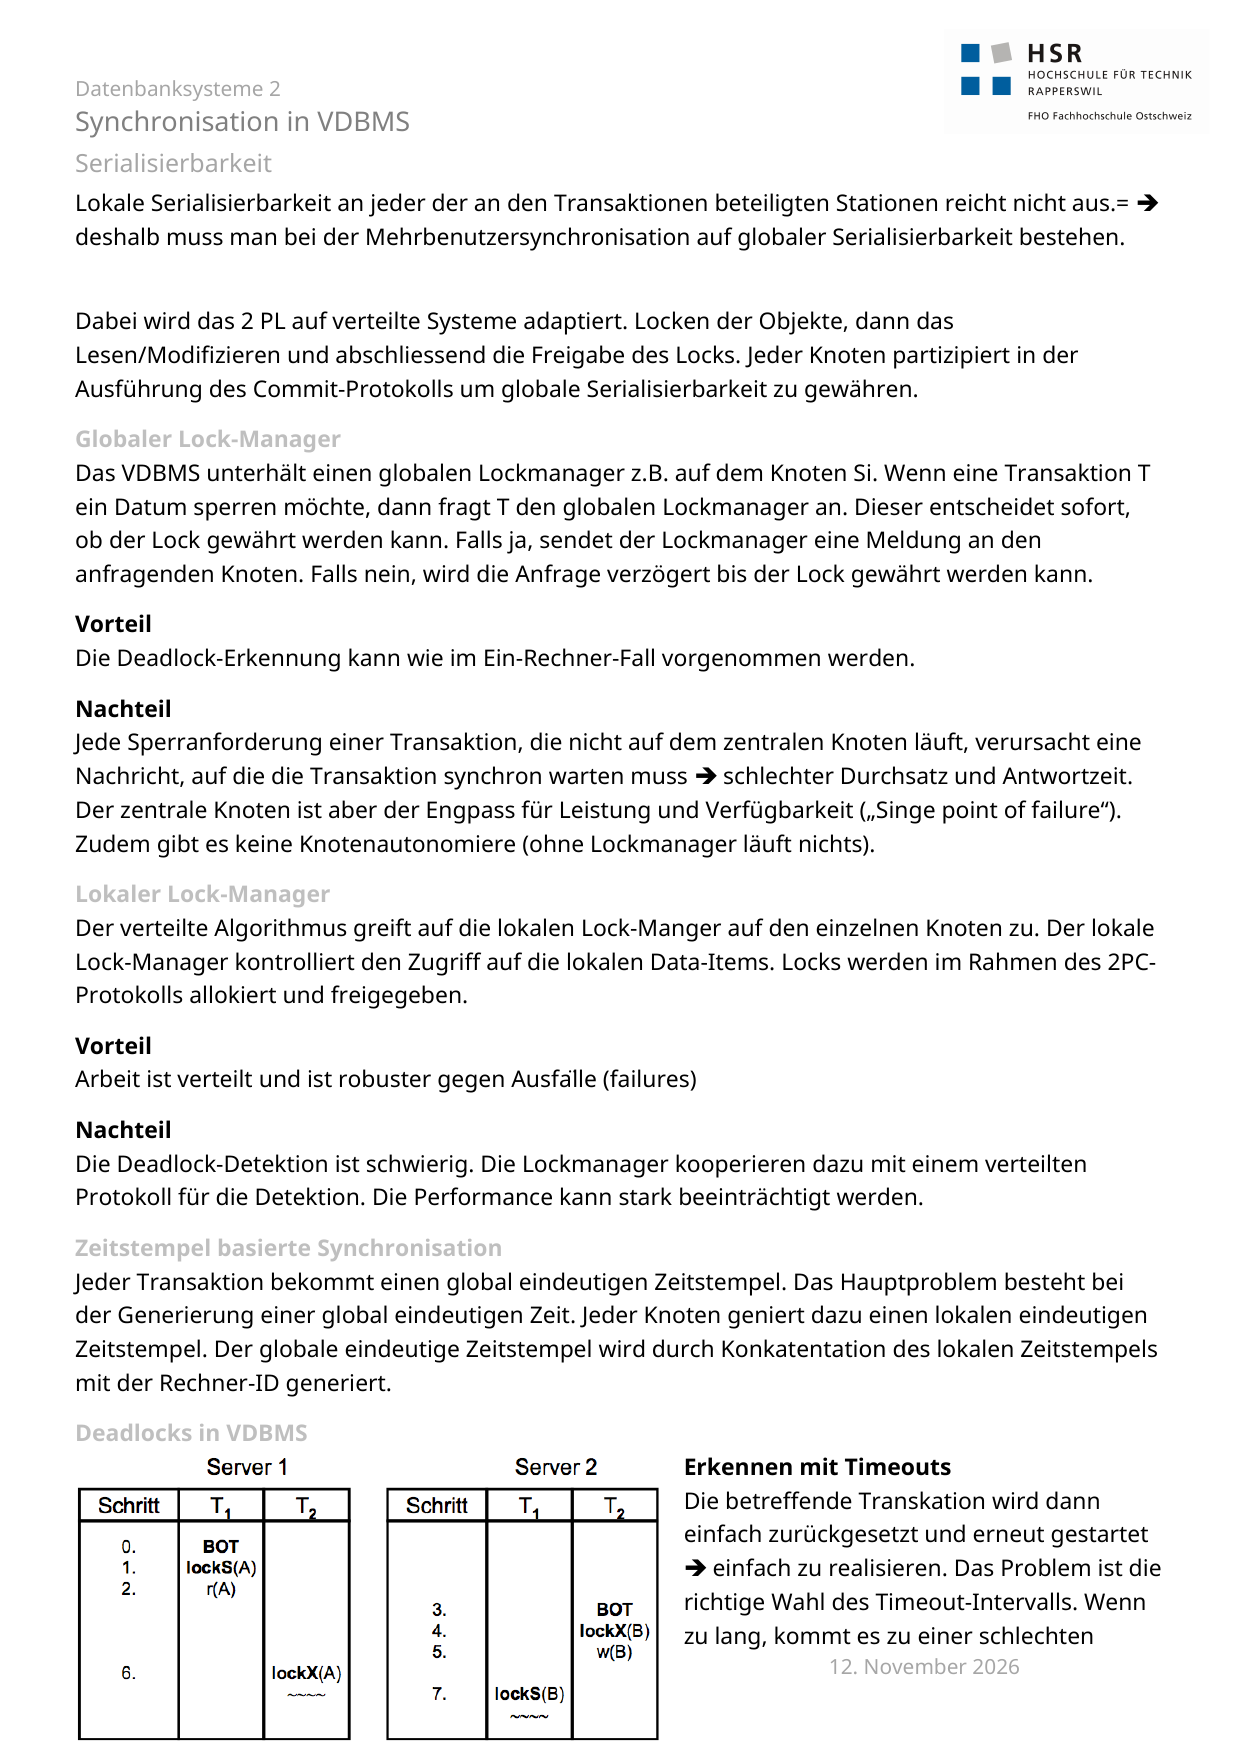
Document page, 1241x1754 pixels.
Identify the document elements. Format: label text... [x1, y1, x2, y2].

subtitle Lokaler Lock-Manager [75, 878, 1165, 909]
text Dabei wird das 2 PL auf verteilte Systeme adaptiert. Locken der Objekte, dann das Lesen/Modifizieren und abschliessend die Freigabe des Locks. Jeder Knoten partizipiert in der Ausführung des Commit-Protokolls um globale Serialisierbarkeit zu gewähren. [75, 305, 1165, 404]
text Der verteilte Algorithmus greift auf die lokalen Lock-Manger auf den einzelnen Knoten zu. Der lokale Lock-Manager kontrolliert den Zugriff auf die lokalen Data-Items. Locks werden im Rahmen des 2PC-Protokolls allokiert und freigegeben. [75, 912, 1165, 1010]
text Vorteil Arbeit ist verteilt und ist robuster gegen Ausfälle (failures) [75, 1029, 1165, 1094]
text Vorteil Die Deadlock-Erkennung kann wie im Ein-Rechner-Fall vorgenommen werden. [75, 608, 1165, 673]
subtitle Synchronisation in VDBMS [75, 102, 1165, 139]
subtitle Lokale Serialisierbarkeit an jeder der an den Transaktionen beteiligten Stationen reicht nicht aus.= deshalb muss man bei der Mehrbenutzersynchronisation auf globaler Serialisierbarkeit bestehen. [75, 187, 1165, 252]
subtitle Zeitstempel basierte Synchronisation [75, 1232, 1165, 1263]
text Jeder Transaktion bekommt einen global eindeutigen Zeitstempel. Das Hauptproblem besteht bei der Generierung einer global eindeutigen Zeit. Jeder Knoten geniert dazu einen lokalen eindeutigen Zeitstempel. Der globale eindeutige Zeitstempel wird durch Konkatentation des lokalen Zeitstempels mit der Rechner-ID generiert. [75, 1265, 1165, 1398]
subtitle Serialisierbarkeit [75, 146, 1165, 180]
picture [75, 1451, 665, 1745]
text Nachteil Die Deadlock-Detektion ist schwierig. Die Lockmanager kooperieren dazu mit einem verteilten Protokoll für die Detektion. Die Performance kann stark beeinträchtigt werden. [75, 1114, 1165, 1212]
text Nachteil Jede Sperranforderung einer Transaktion, die nicht auf dem zentralen Knoten läuft, verursacht eine Nachricht, auf die die Transaktion synchron warten muss schlechter Durchsatz und Antwortzeit. Der zentrale Knoten ist aber der Engpass für Leistung und Verfügbarkeit („Singe point of failure“). Zudem gibt es keine Knotenautonomiere (ohne Lockmanager läuft nichts). [75, 692, 1165, 859]
text Das VDBMS unterhält einen globalen Lockmanager z.B. auf dem Knoten Si. Wenn eine Transaktion T ein Datum sperren möchte, dann fragt T den globalen Lockmanager an. Dieser entscheidet sofort, ob der Lock gewährt werden kann. Falls ja, sendet der Lockmanager eine Meldung an den anfragenden Knoten. Falls nein, wird die Anfrage verzögert bis der Lock gewährt werden kann. [75, 457, 1165, 589]
picture [943, 29, 1210, 134]
subtitle Globaler Lock-Manager [75, 423, 1165, 454]
subtitle Deadlocks in VDBMS [75, 1417, 1165, 1448]
